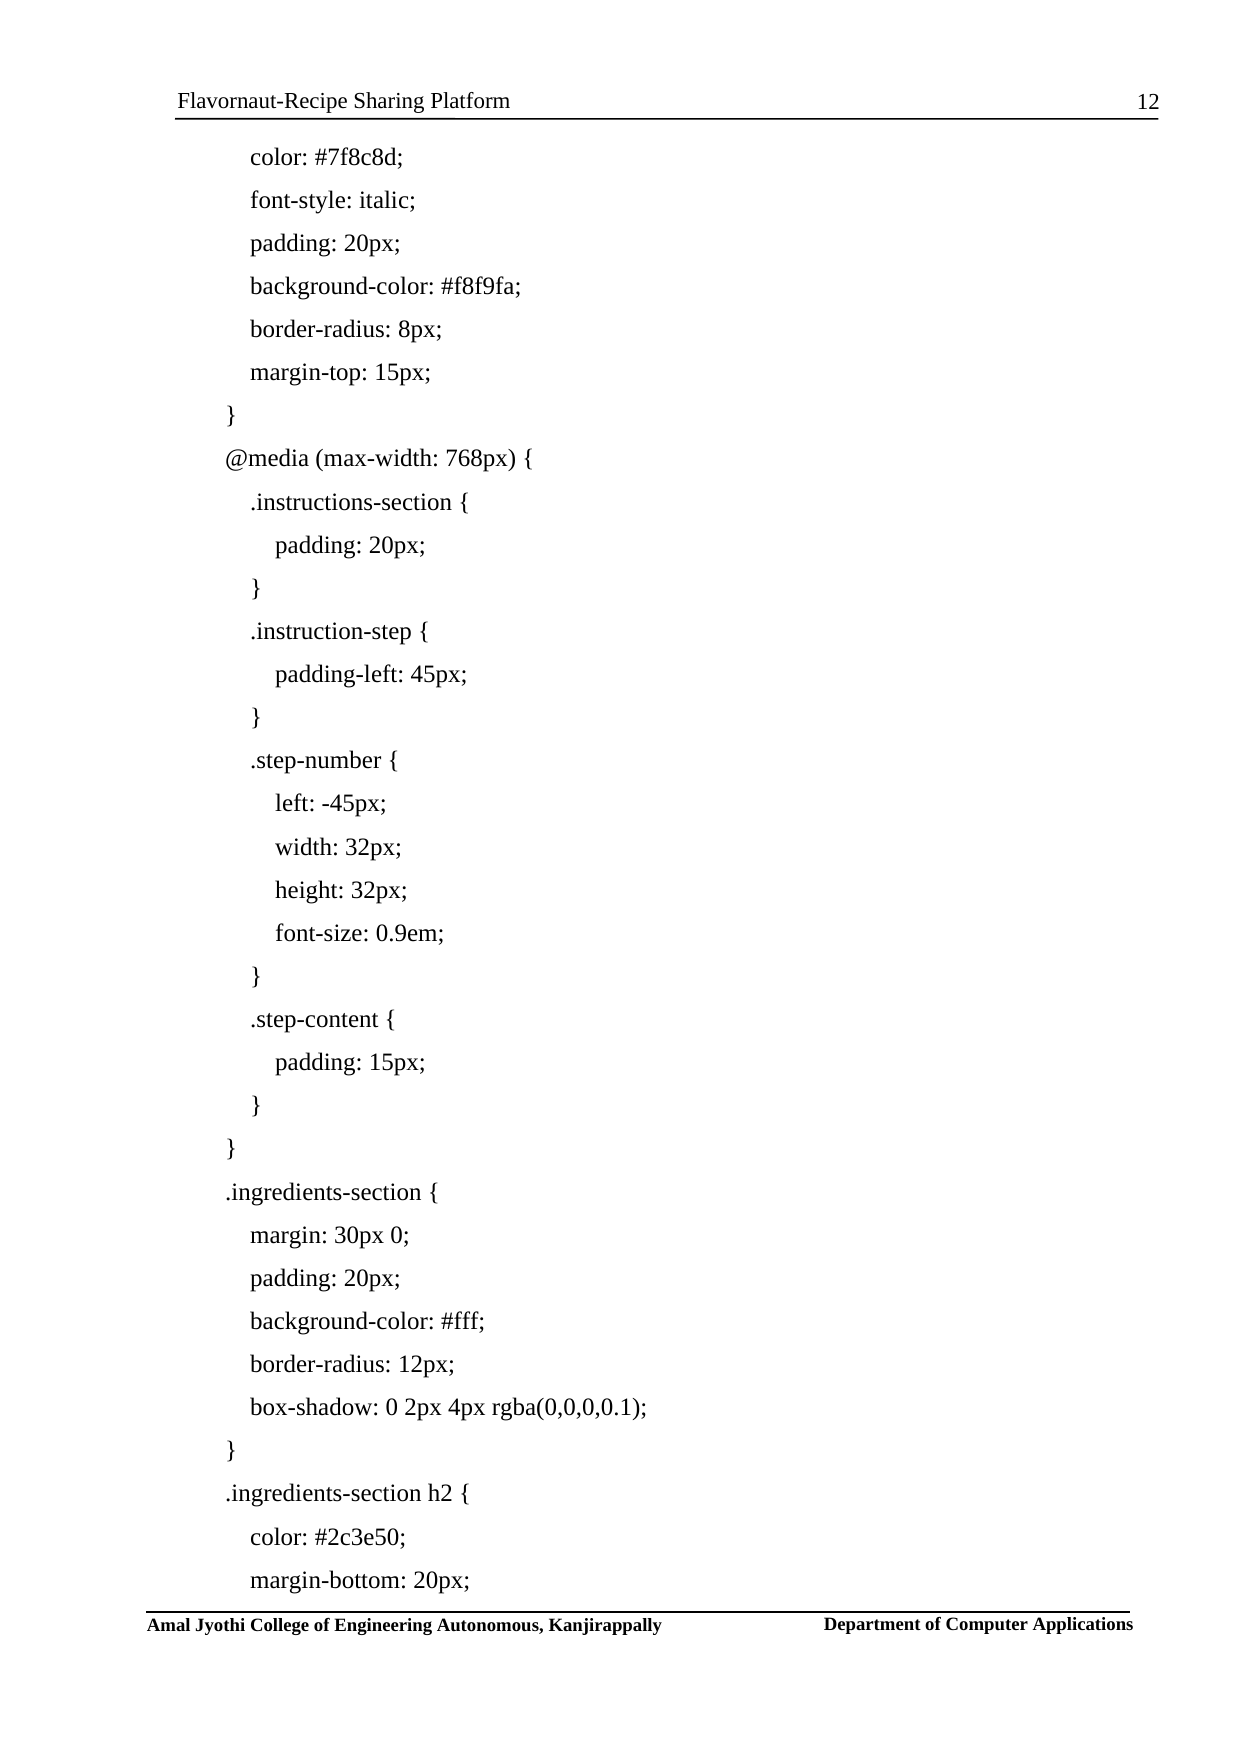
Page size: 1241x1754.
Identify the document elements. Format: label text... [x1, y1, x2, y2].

text .instructions-section { [175, 487, 1162, 515]
text } [175, 573, 1162, 602]
text } [175, 1090, 1162, 1119]
text width: 32px; [175, 832, 1162, 860]
text color: #7f8c8d; [175, 142, 1162, 170]
text color: #2c3e50; [175, 1522, 1162, 1550]
text margin-top: 15px; [175, 357, 1162, 386]
text padding: 20px; [175, 228, 1162, 257]
text .instruction-step { [175, 616, 1162, 645]
text background-color: #fff; [175, 1306, 1162, 1335]
text padding-left: 45px; [175, 659, 1162, 688]
text padding: 20px; [175, 1263, 1162, 1292]
text .ingredients-section h2 { [175, 1478, 1162, 1507]
text left: -45px; [175, 788, 1162, 817]
text border-radius: 8px; [175, 314, 1162, 343]
text padding: 15px; [175, 1047, 1162, 1076]
text } [175, 400, 1162, 429]
text @media (max-width: 768px) { [175, 443, 1162, 472]
text height: 32px; [175, 875, 1162, 903]
text font-style: italic; [175, 185, 1162, 213]
text border-radius: 12px; [175, 1349, 1162, 1378]
text background-color: #f8f9fa; [175, 271, 1162, 300]
text } [175, 1133, 1162, 1162]
text margin-bottom: 20px; [175, 1565, 1162, 1593]
text .step-number { [175, 745, 1162, 774]
text .step-content { [175, 1004, 1162, 1033]
text font-size: 0.9em; [175, 918, 1162, 947]
text .ingredients-section { [175, 1177, 1162, 1205]
text padding: 20px; [175, 530, 1162, 558]
text } [175, 961, 1162, 990]
text } [175, 702, 1162, 731]
text box-shadow: 0 2px 4px rgba(0,0,0,0.1); [175, 1392, 1162, 1421]
text margin: 30px 0; [175, 1220, 1162, 1248]
text } [175, 1435, 1162, 1464]
